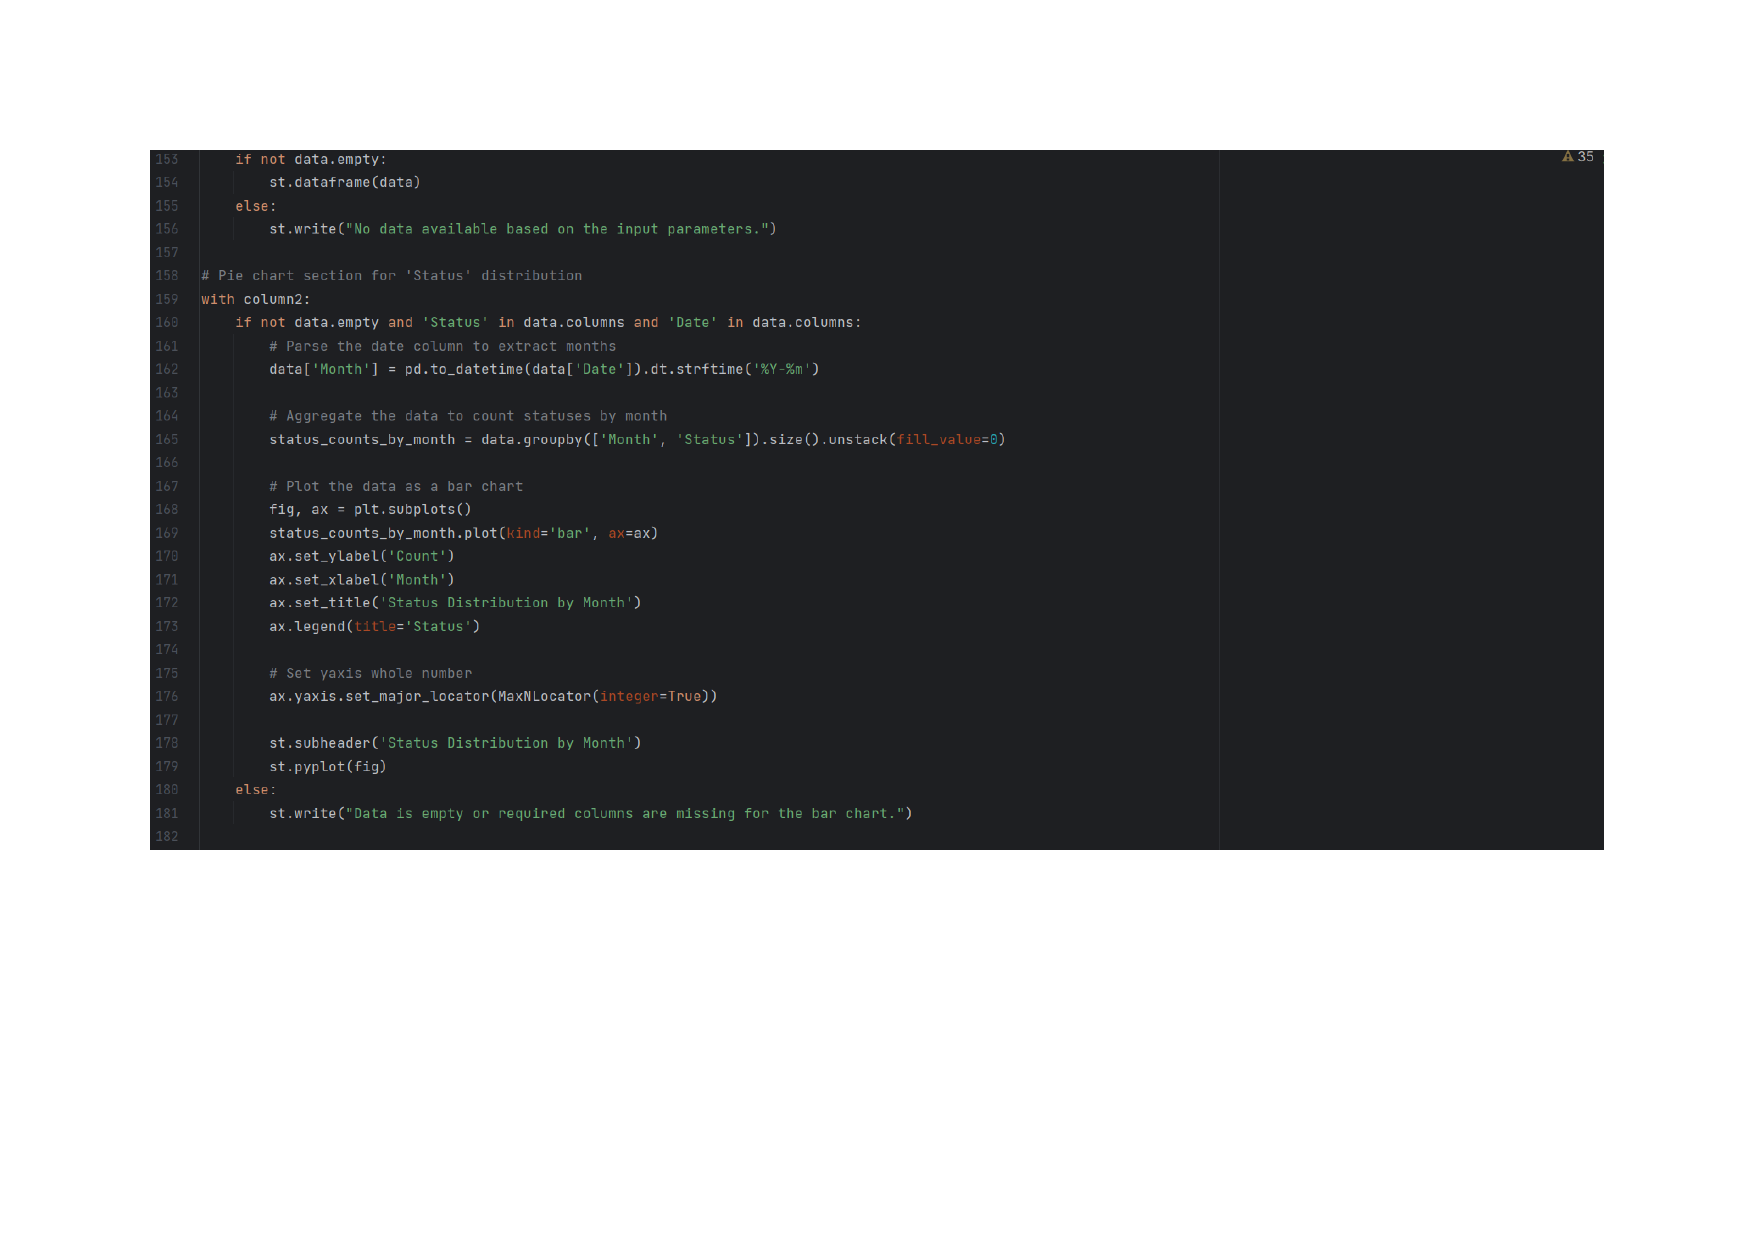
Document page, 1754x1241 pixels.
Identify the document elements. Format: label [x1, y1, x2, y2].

picture [150, 150, 1604, 850]
